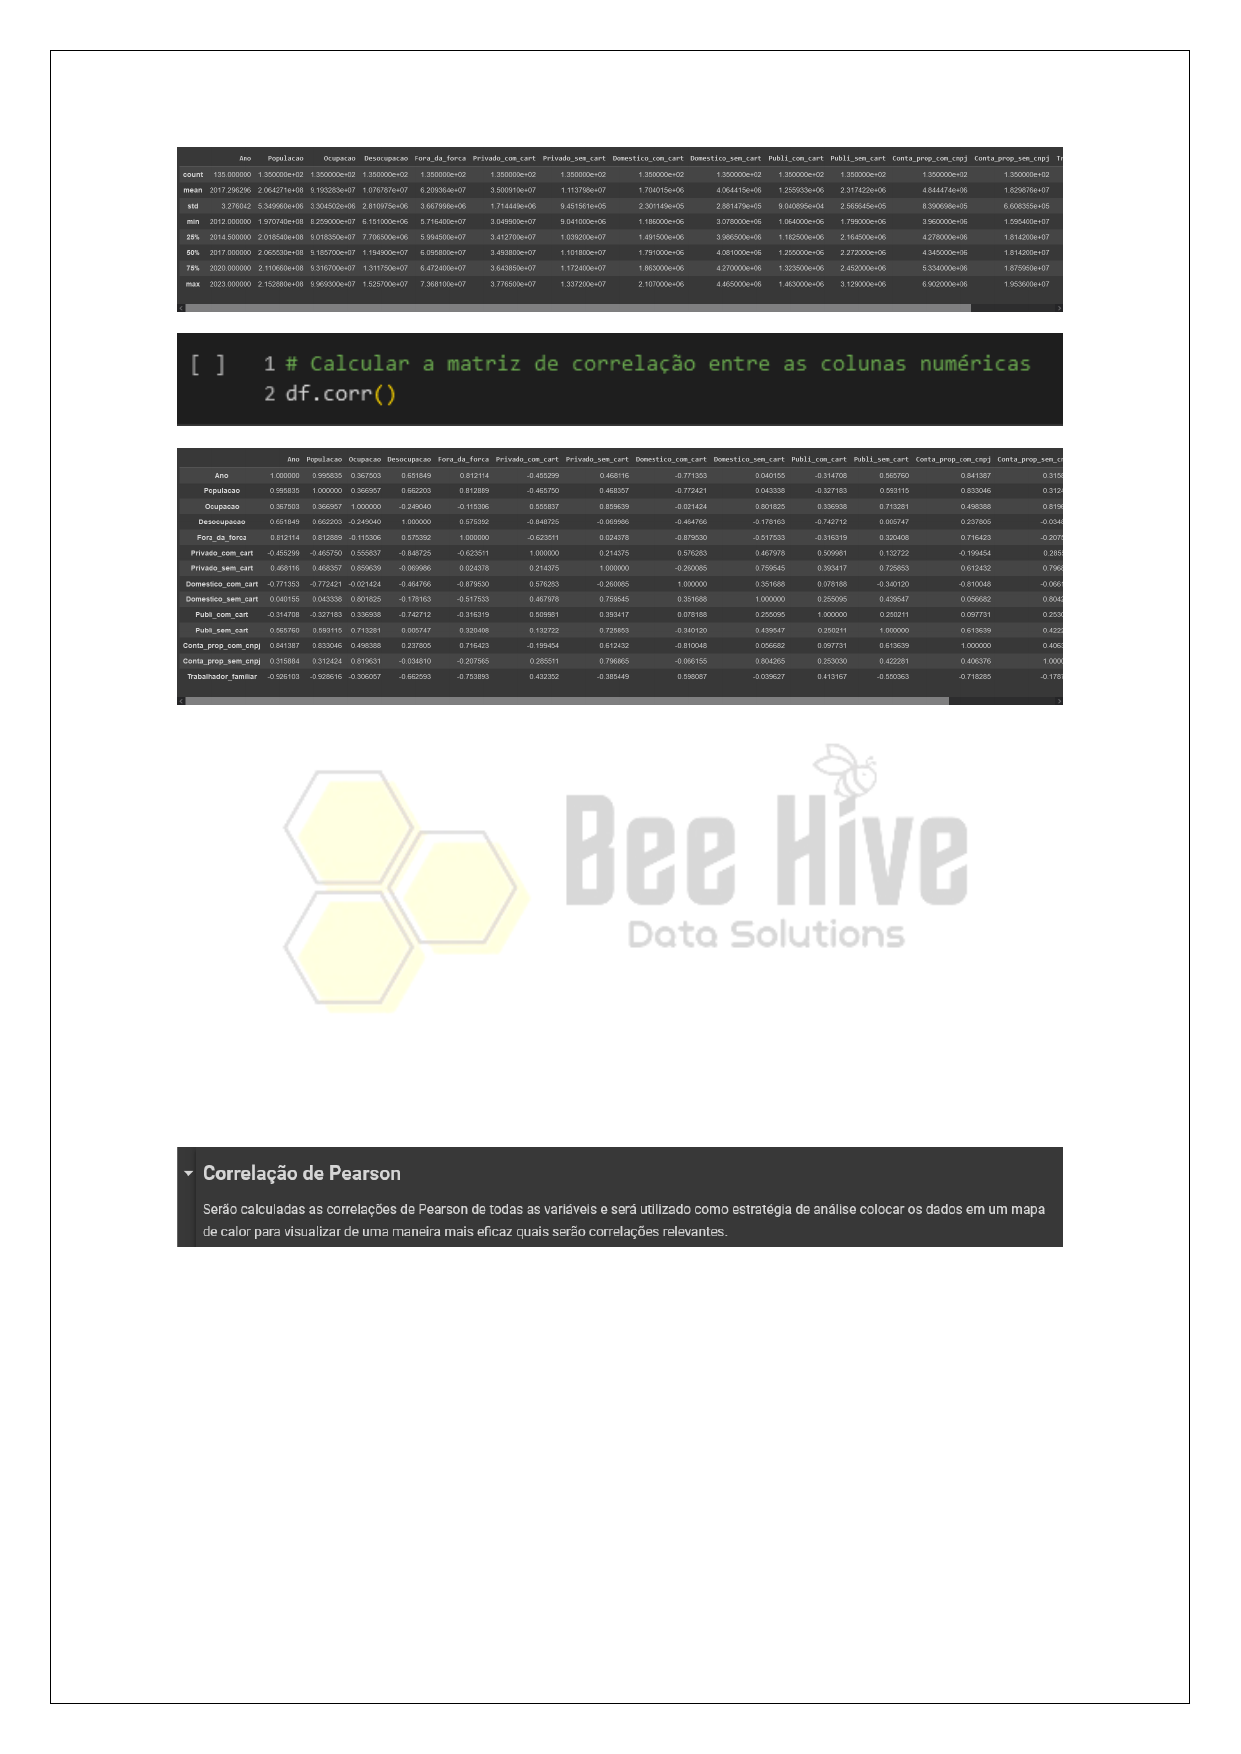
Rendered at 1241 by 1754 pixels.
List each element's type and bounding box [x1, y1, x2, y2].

picture [177, 448, 1063, 705]
picture [177, 147, 1063, 312]
picture [177, 333, 1063, 426]
picture [177, 1147, 1063, 1247]
